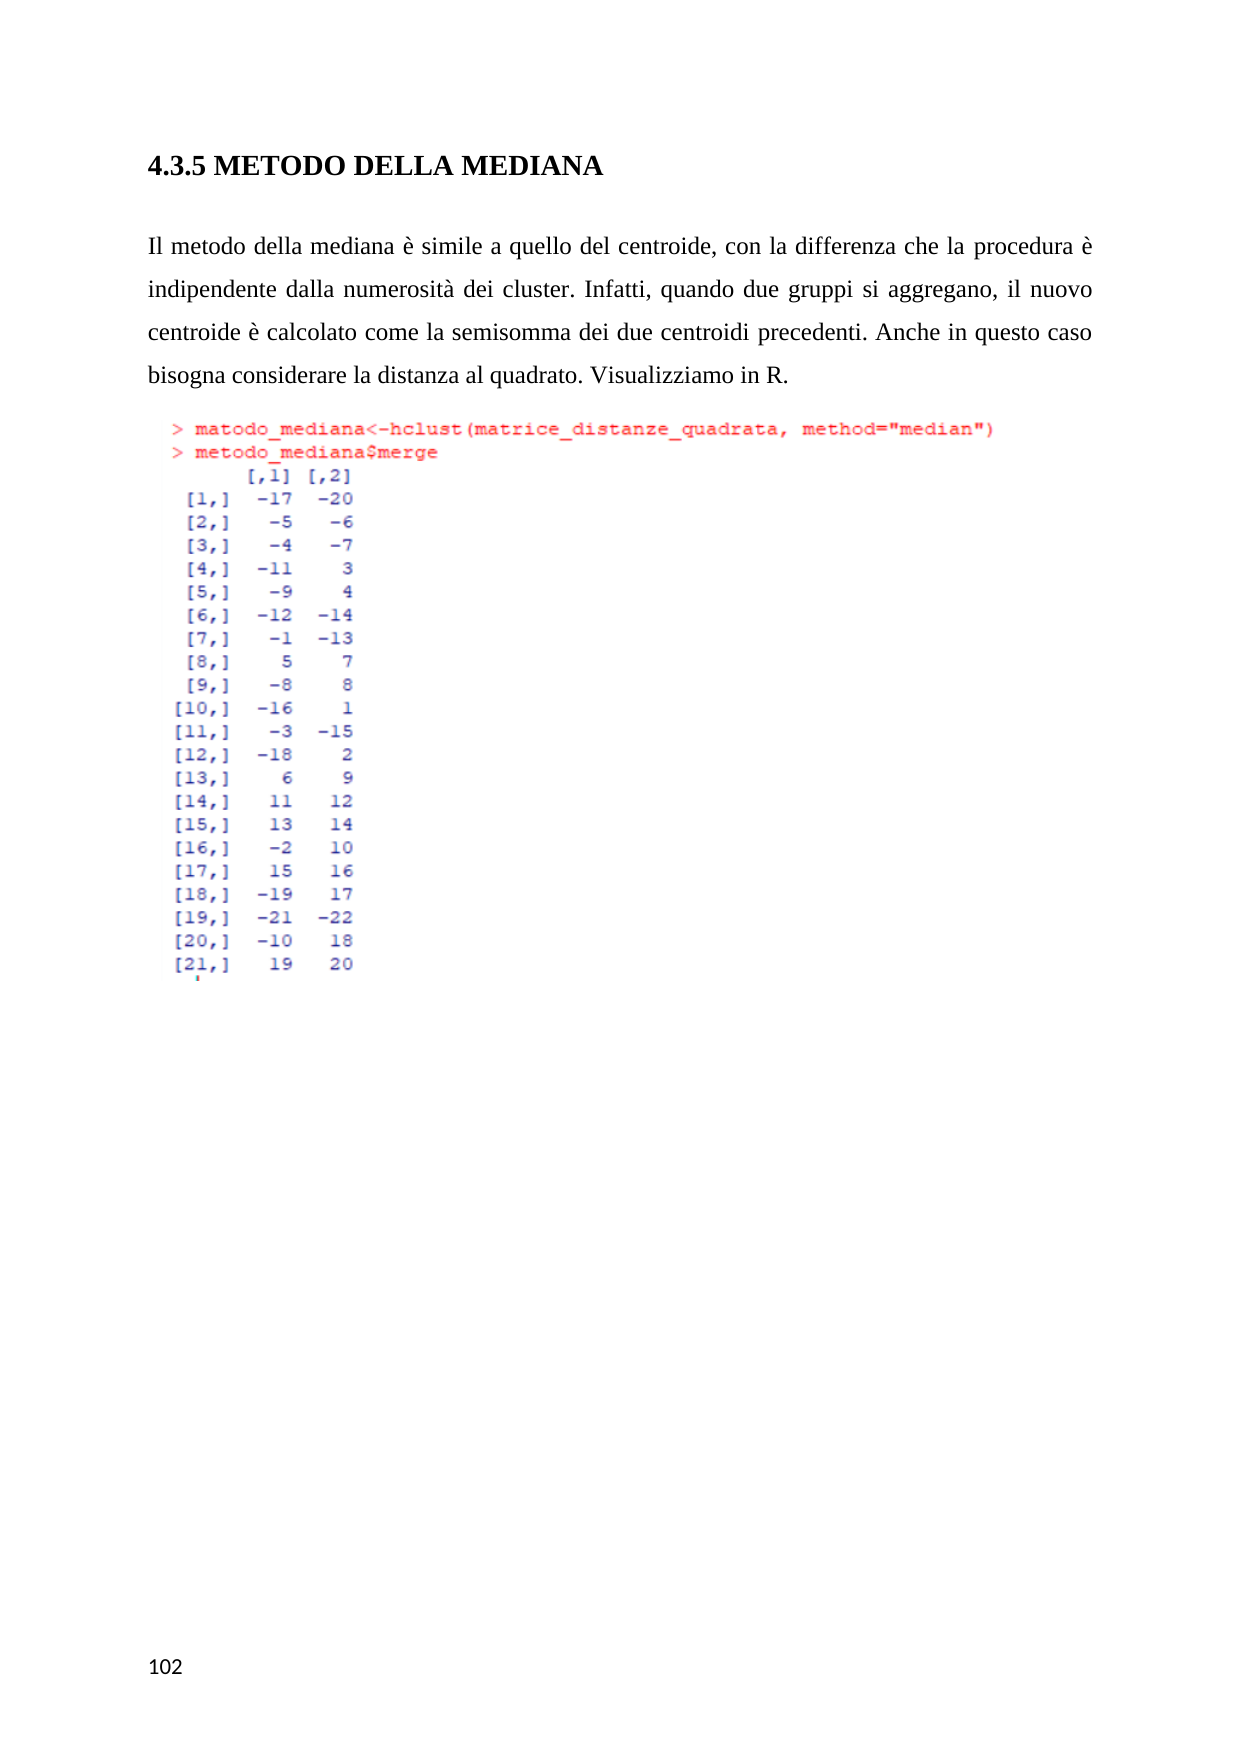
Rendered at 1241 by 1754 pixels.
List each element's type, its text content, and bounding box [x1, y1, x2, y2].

picture [161, 420, 1079, 981]
subtitle 4.3.5 METODO DELLA MEDIANA [148, 148, 1092, 181]
text Il metodo della mediana è simile a quello del centroide, con la differenza che la procedura è indipendente dalla numerosità dei cluster. Infatti, quando due gruppi si aggregano, il nuovo centroide è calcolato come la semisomma dei due centroidi precedenti. Anche in questo caso bisogna considerare la distanza al quadrato. Visualizziamo in R. [148, 231, 1092, 389]
